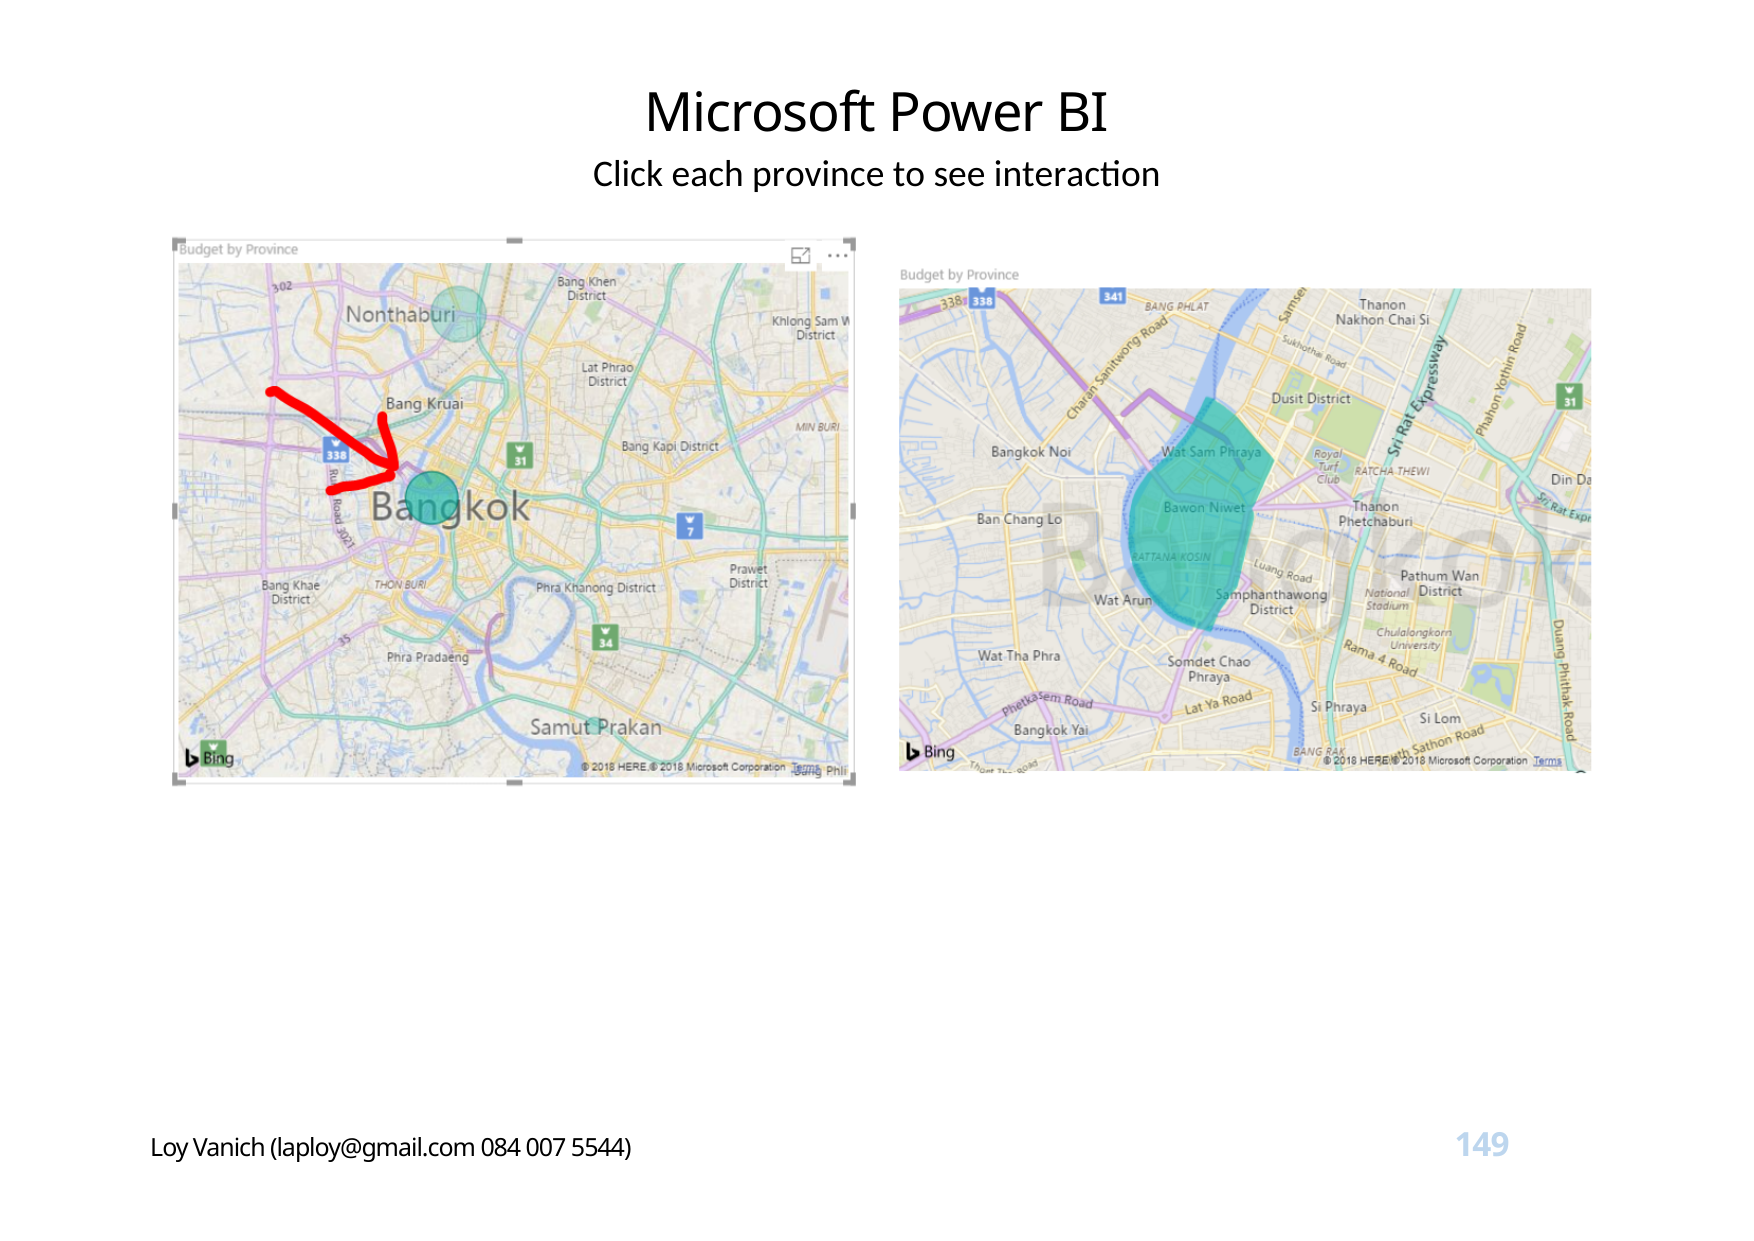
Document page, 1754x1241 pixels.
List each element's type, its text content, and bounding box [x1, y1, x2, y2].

picture [150, 227, 1604, 806]
text Click each province to see interaction [150, 150, 1604, 196]
